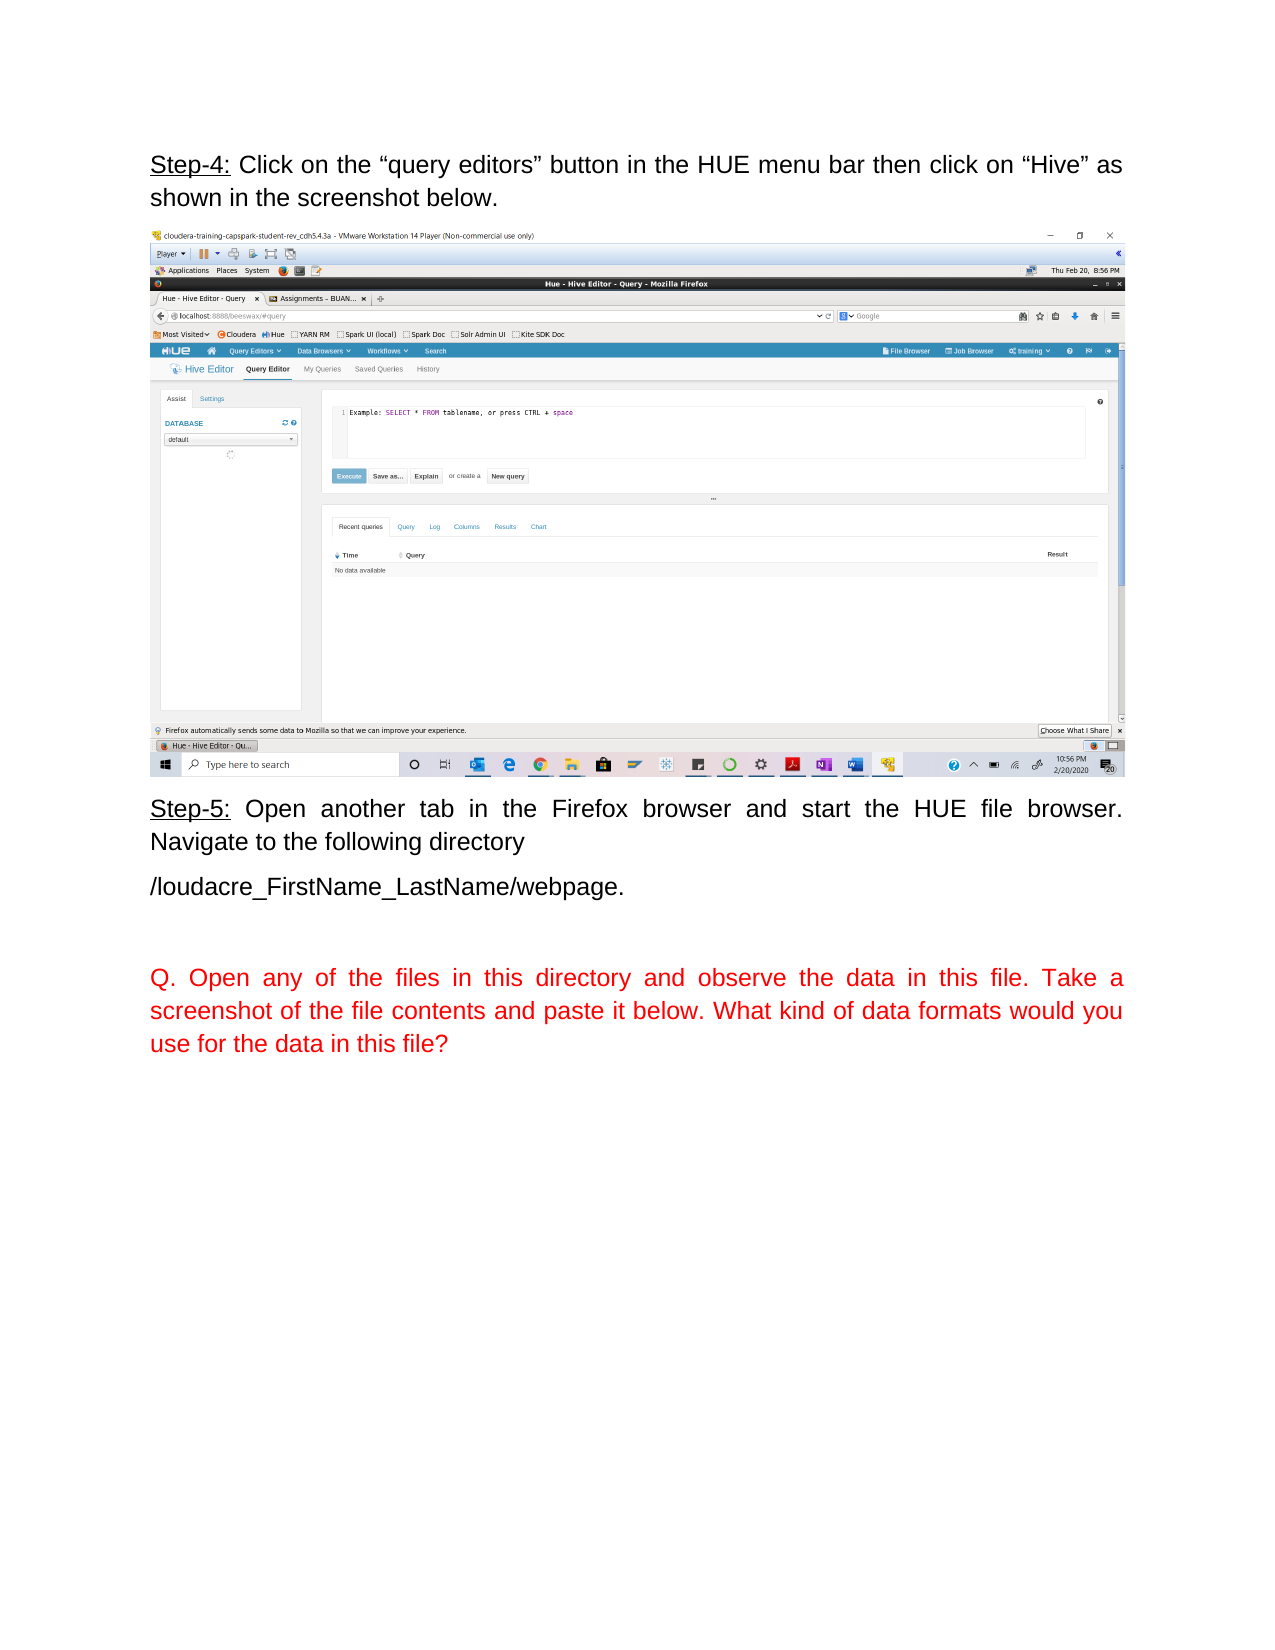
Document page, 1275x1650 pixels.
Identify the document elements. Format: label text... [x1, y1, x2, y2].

text Step-4: Click on the “query editors” button in the HUE menu bar then click on “Hive” as shown in the screenshot below. [150, 150, 1125, 212]
text Step-5: Open another tab in the Firefox browser and start the HUE file browser. Navigate to the following directory [150, 794, 1125, 856]
text /loudacre_FirstName_LastName/webpage. [150, 872, 1125, 901]
picture [150, 228, 1125, 777]
text Q. Open any of the files in this directory and observe the data in this file. Take a screenshot of the file contents and paste it below. What kind of data formats would you use for the data in this file? [150, 963, 1125, 1058]
